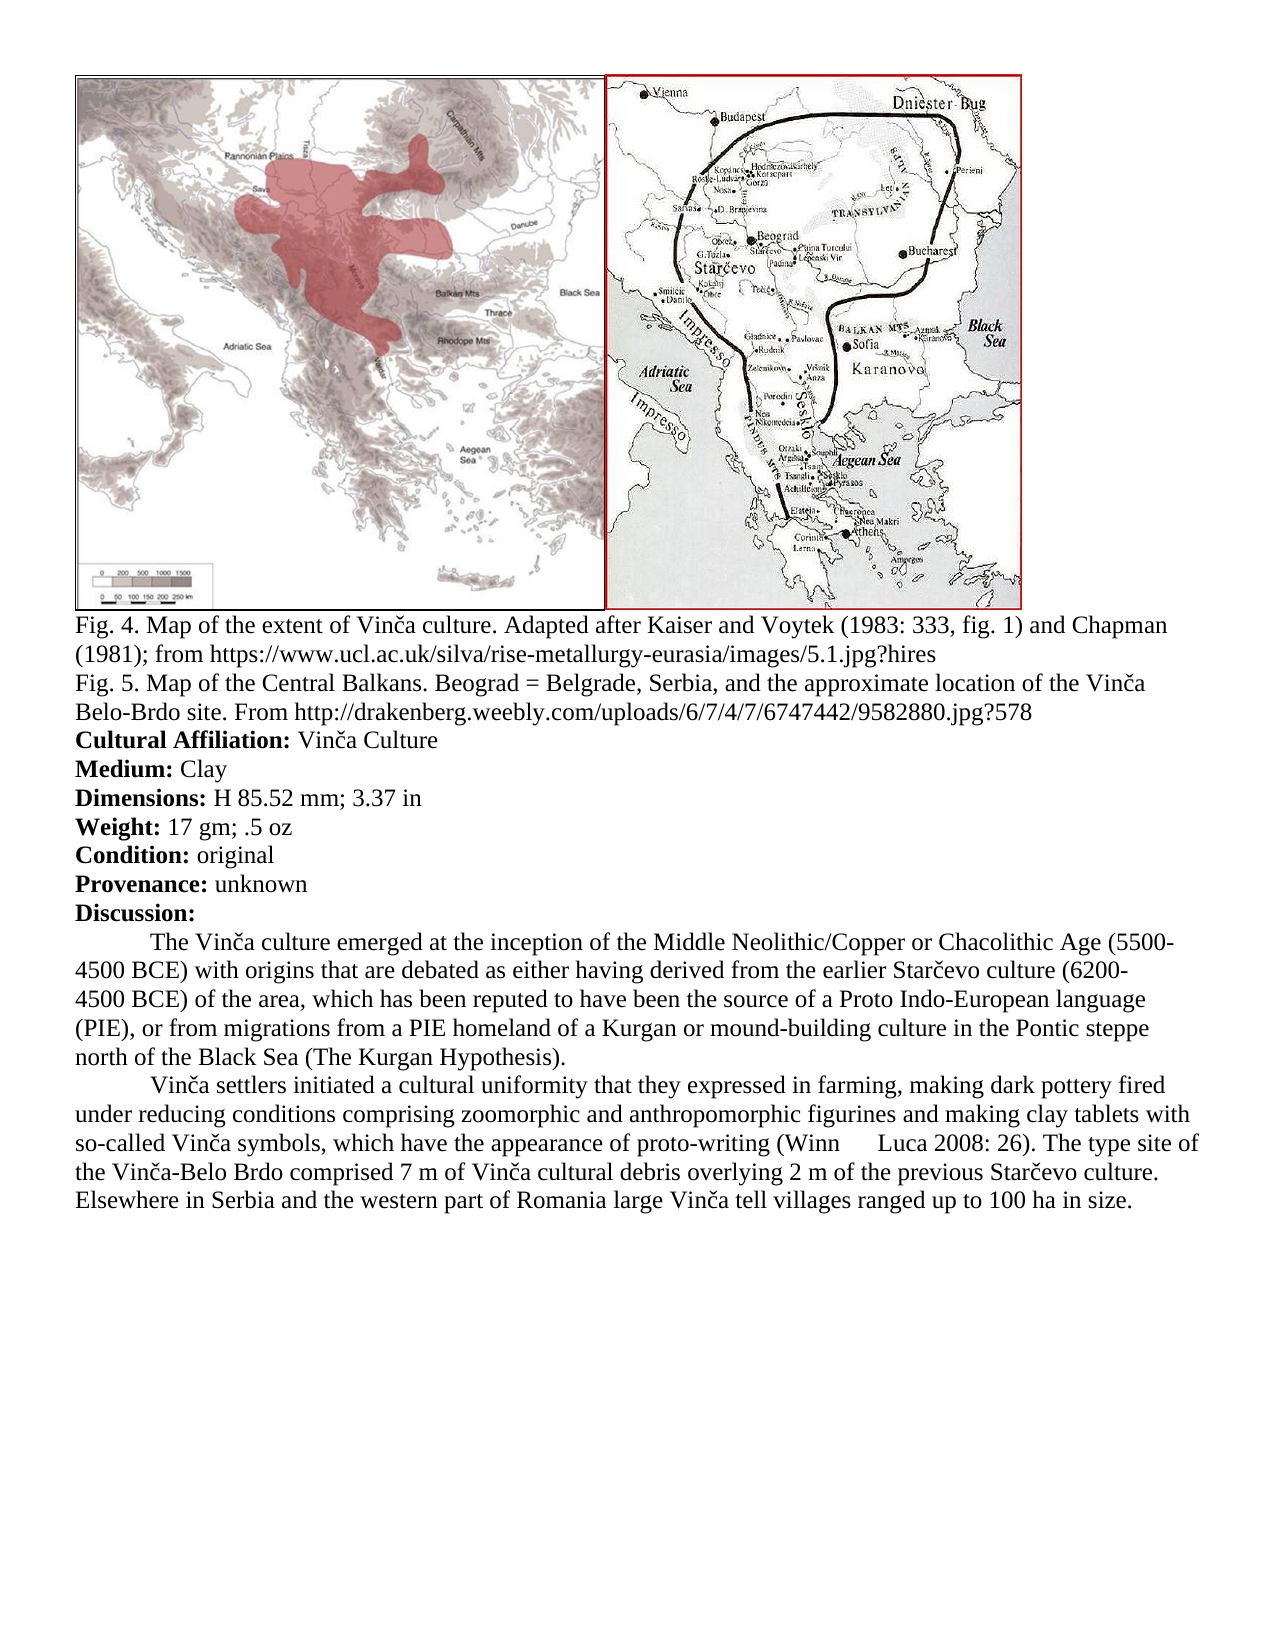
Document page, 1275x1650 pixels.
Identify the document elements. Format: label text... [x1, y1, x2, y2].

text Fig. 4. Map of the extent of Vinča culture. Adapted after Kaiser and Voytek (1983: 333, fig. 1) and Chapman (1981); from https://www.ucl.ac.uk/silva/rise-metallurgy-eurasia/images/5.1.jpg?hires [75, 611, 1200, 668]
text Fig. 5. Map of the Central Balkans. Beograd = Belgrade, Serbia, and the approximate location of the Vinča Belo-Brdo site. From http://drakenberg.weebly.com/uploads/6/7/4/7/6747442/9582880.jpg?578 [75, 668, 1200, 726]
text Condition: original [75, 841, 1200, 869]
text Discussion: [75, 898, 1200, 927]
text Dimensions: H 85.52 mm; 3.37 in [75, 783, 1200, 812]
text Cultural Affiliation: Vinča Culture [75, 726, 1200, 754]
picture [76, 76, 604, 609]
text The Vinča culture emerged at the inception of the Middle Neolithic/Copper or Chacolithic Age (5500-4500 BCE) with origins that are debated as either having derived from the earlier Starčevo culture (6200-4500 BCE) of the area, which has been reputed to have been the source of a Proto Indo-European language (PIE), or from migrations from a PIE homeland of a Kurgan or mound-building culture in the Pontic steppe north of the Black Sea (The Kurgan Hypothesis). [75, 927, 1200, 1071]
text Medium: Clay [75, 754, 1200, 783]
text Weight: 17 gm; .5 oz [75, 812, 1200, 841]
text Vinča settlers initiated a cultural uniformity that they expressed in farming, making dark pottery fired under reducing conditions comprising zoomorphic and anthropomorphic figurines and making clay tablets with so-called Vinča symbols, which have the appearance of proto-writing (Winn Luca 2008: 26). The type site of the Vinča-Belo Brdo comprised 7 m of Vinča cultural debris overlying 2 m of the previous Starčevo culture. Elsewhere in Serbia and the western part of Romania large Vinča tell villages ranged up to 100 ha in size. [75, 1071, 1200, 1214]
text Provenance: unknown [75, 869, 1200, 898]
